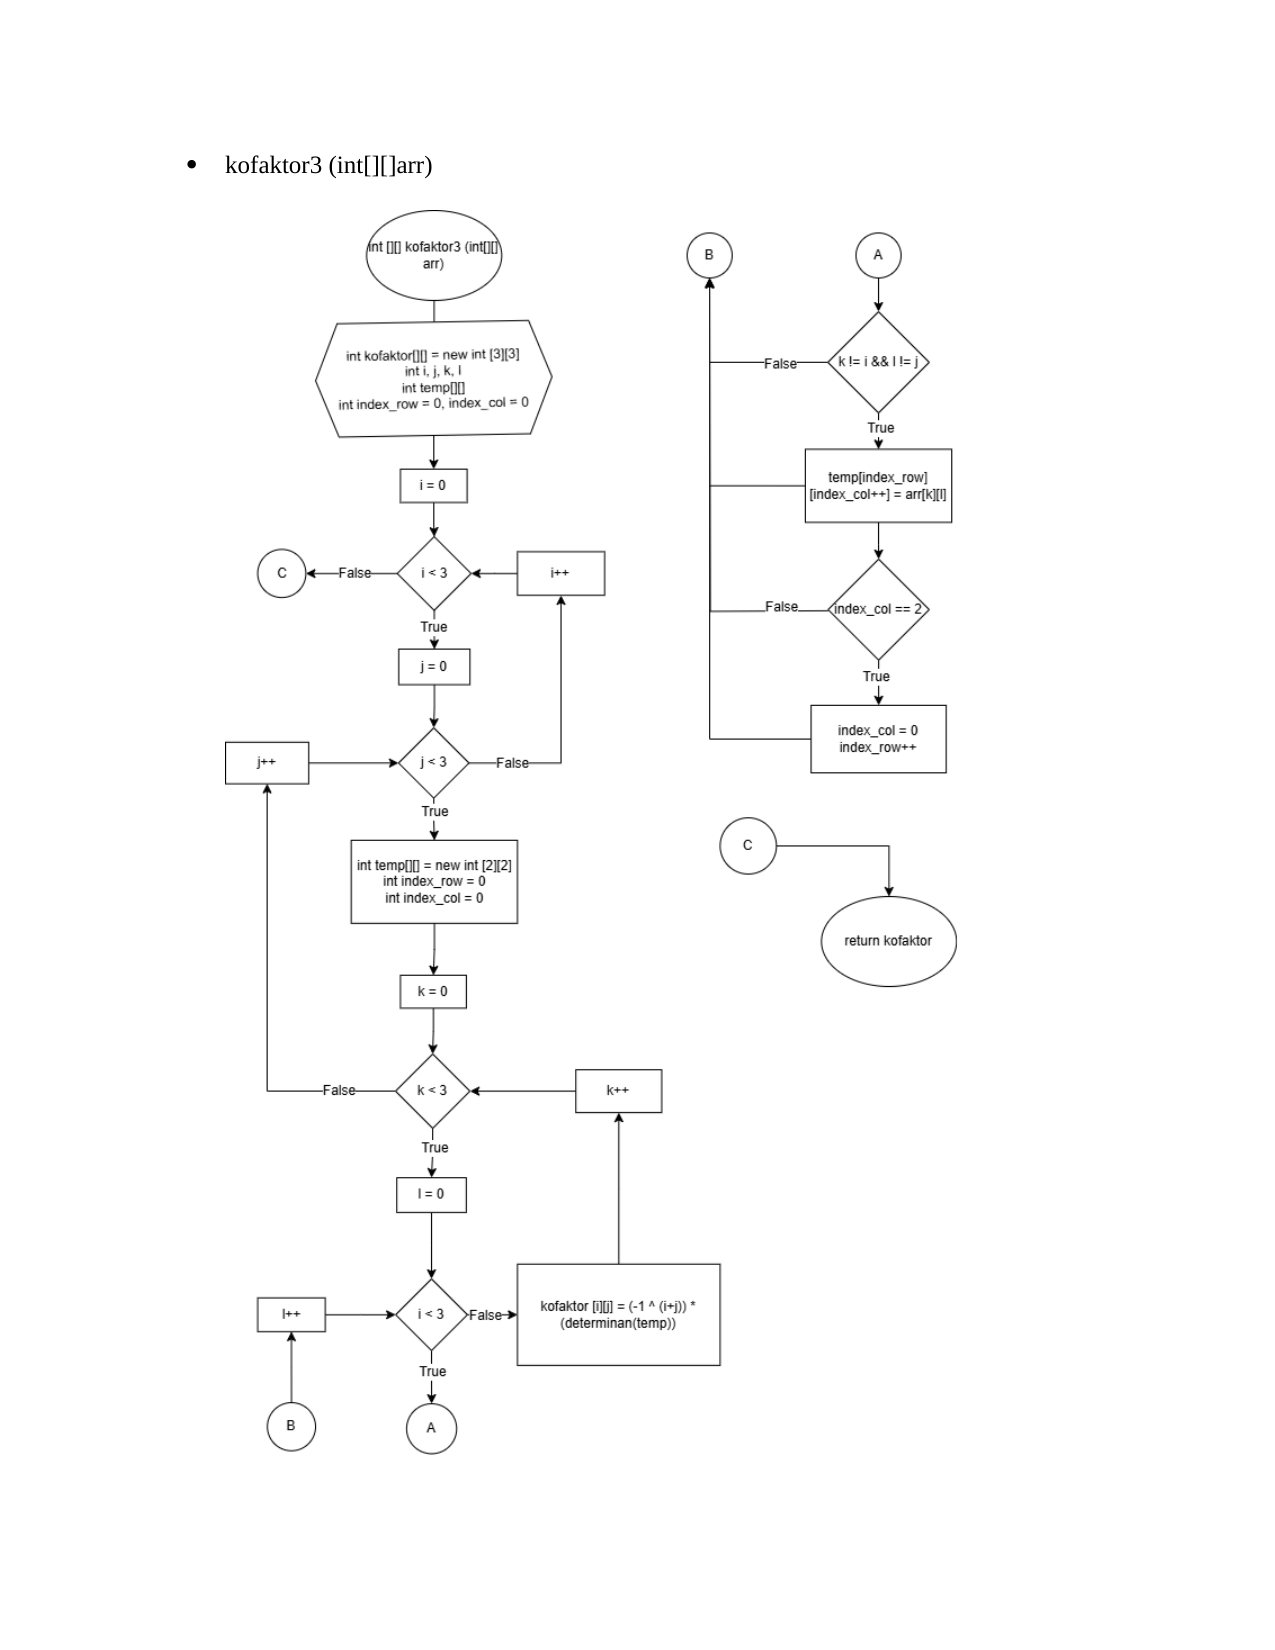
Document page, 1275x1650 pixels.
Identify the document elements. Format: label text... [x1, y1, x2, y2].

list kofaktor3 (int[][]arr) [187, 150, 1125, 179]
picture [225, 210, 958, 1455]
